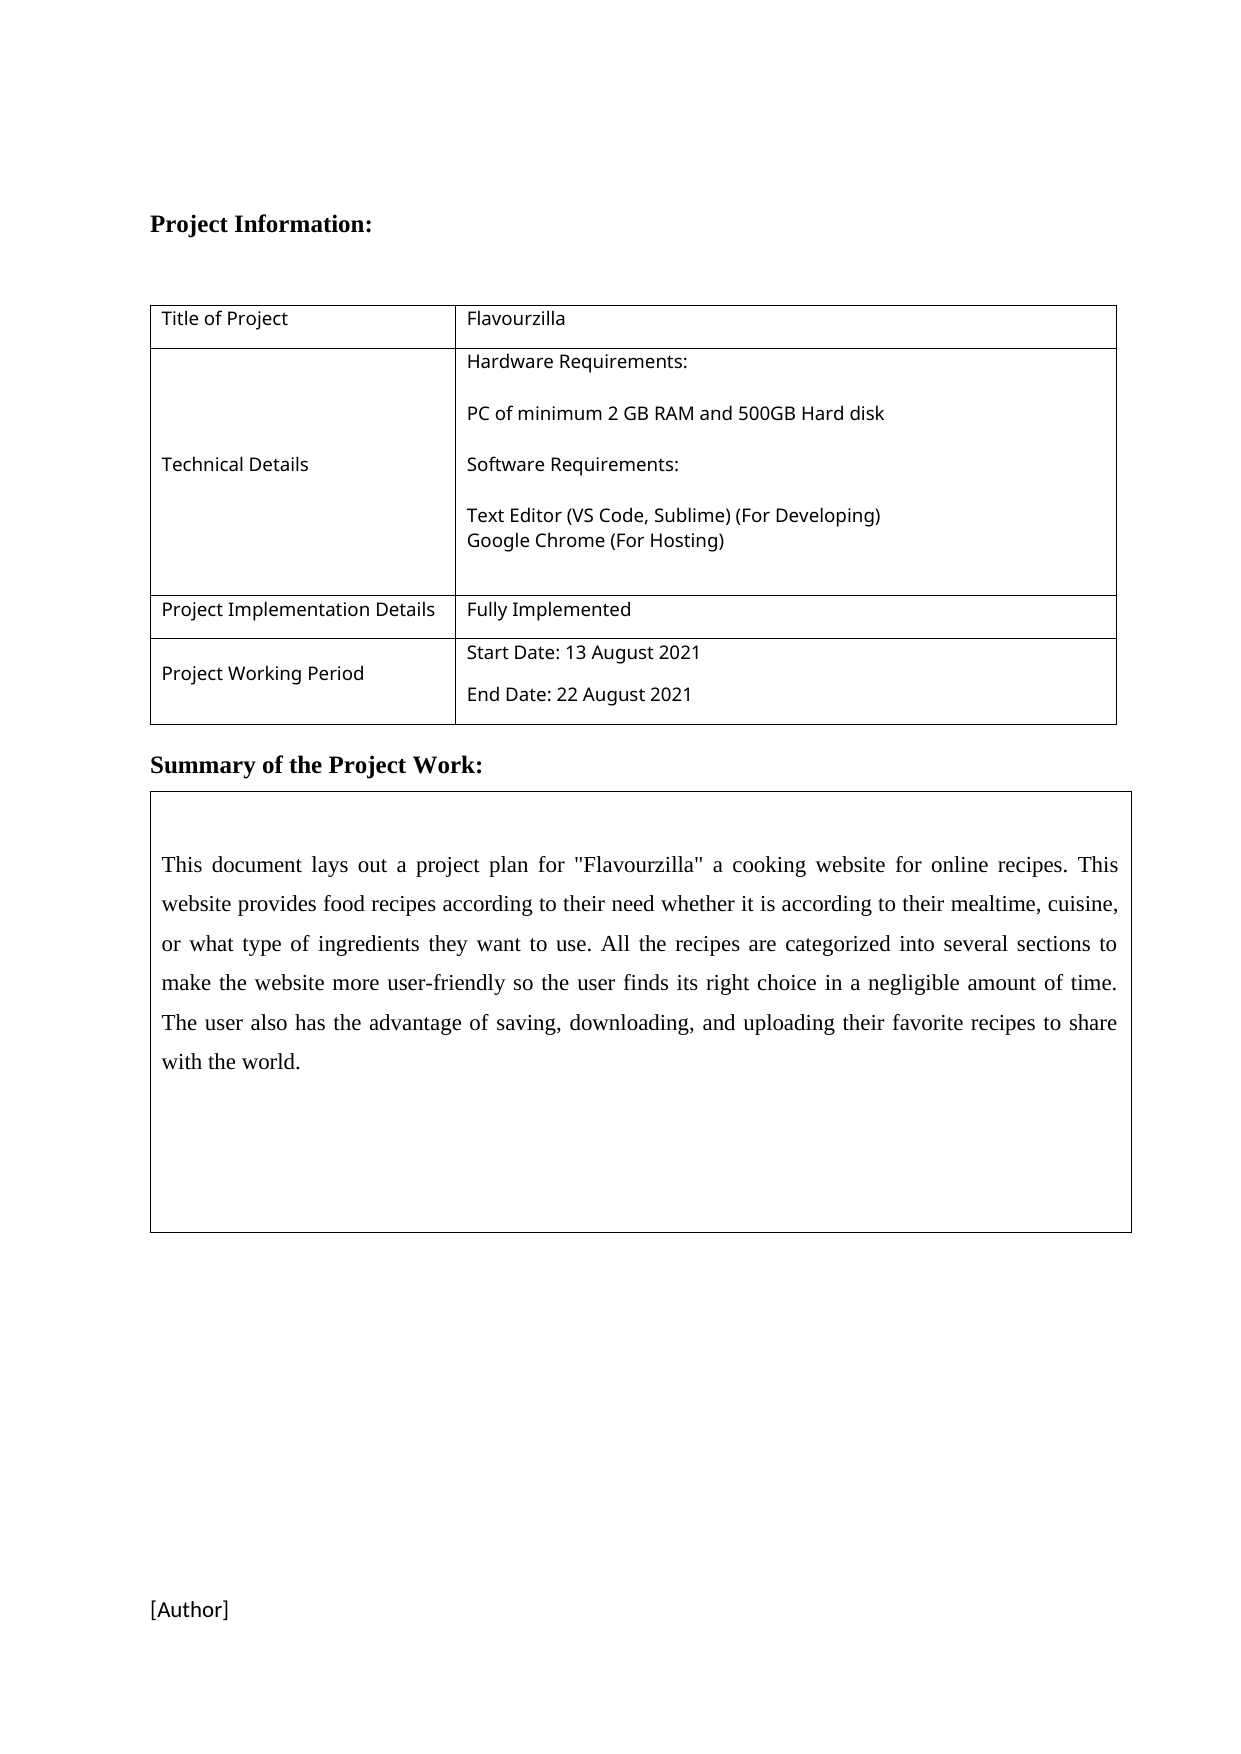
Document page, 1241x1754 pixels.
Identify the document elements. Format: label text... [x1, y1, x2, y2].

table_header Flavourzilla [456, 306, 1116, 348]
text Summary of the Project Work: [150, 750, 1090, 778]
table_cell Project Working Period [151, 639, 455, 724]
table_cell Start Date: 13 August 2021 End Date: 22 August 2021 [456, 639, 1116, 724]
table_header This document lays out a project plan for "Flavourzilla" a cooking website for online recipes. This website provides food recipes according to their need whether it is according to their mealtime, cuisine, or what type of ingredients they want to use. All the recipes are categorized into several sections to make the website more user-friendly so the user finds its right choice in a negligible amount of time. The user also has the advantage of saving, downloading, and uploading their favorite recipes to share with the world. [151, 792, 1131, 1232]
table_header Title of Project [151, 306, 455, 348]
table_cell Project Implementation Details [151, 596, 455, 638]
text Project Information: [150, 209, 1090, 238]
table_cell Technical Details [151, 349, 455, 595]
table_cell Hardware Requirements: PC of minimum 2 GB RAM and 500GB Hard disk Software Requirements: Text Editor (VS Code, Sublime) (For Developing) Google Chrome (For Hosting) [456, 349, 1116, 595]
table_cell Fully Implemented [456, 596, 1116, 638]
